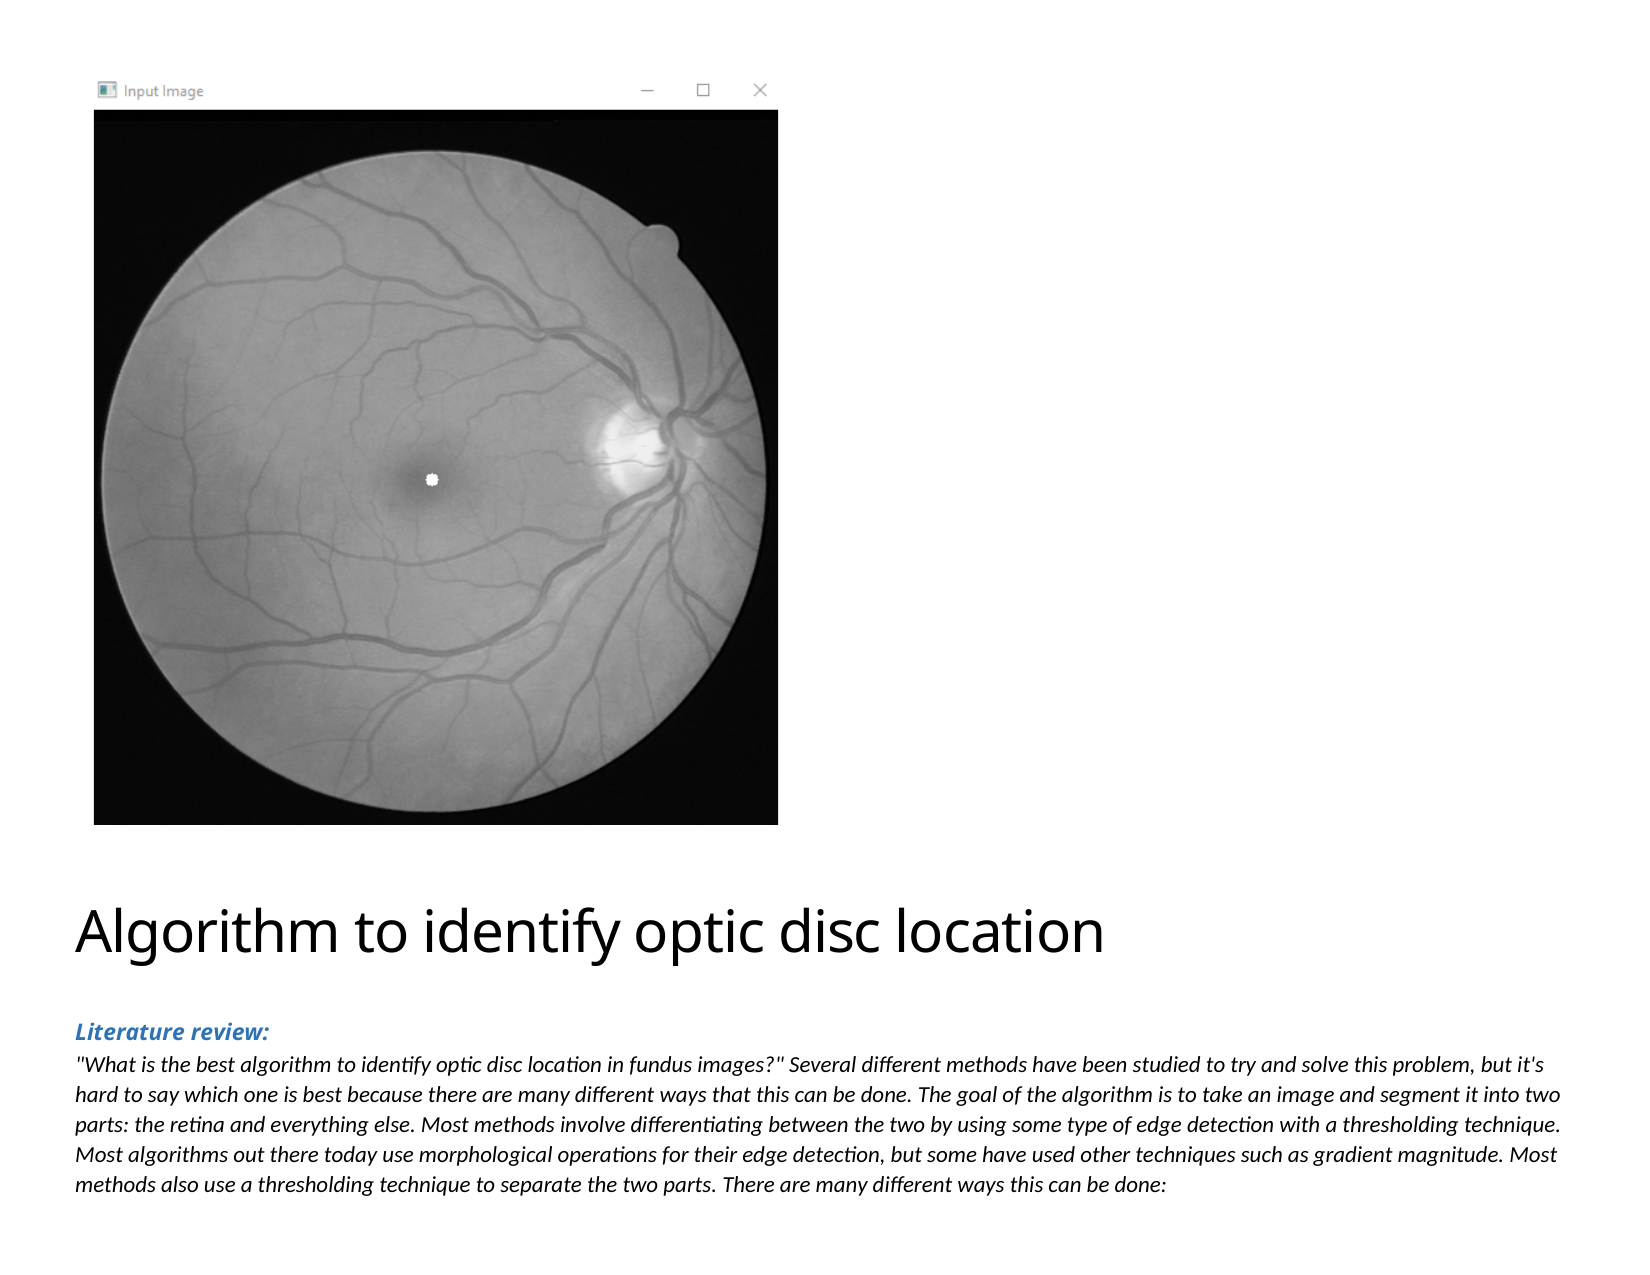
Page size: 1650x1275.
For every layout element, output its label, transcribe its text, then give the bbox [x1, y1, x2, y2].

subtitle Literature review: [75, 1016, 1575, 1047]
title Algorithm to identify optic disc location [75, 889, 1575, 969]
text "What is the best algorithm to identify optic disc location in fundus images?" Several different methods have been studied to try and solve this problem, but it's hard to say which one is best because there are many different ways that this can be done. The goal of the algorithm is to take an image and segment it into two parts: the retina and everything else. Most methods involve differentiating between the two by using some type of edge detection with a thresholding technique. Most algorithms out there today use morphological operations for their edge detection, but some have used other techniques such as gradient magnitude. Most methods also use a thresholding technique to separate the two parts. There are many different ways this can be done: [75, 1050, 1575, 1198]
